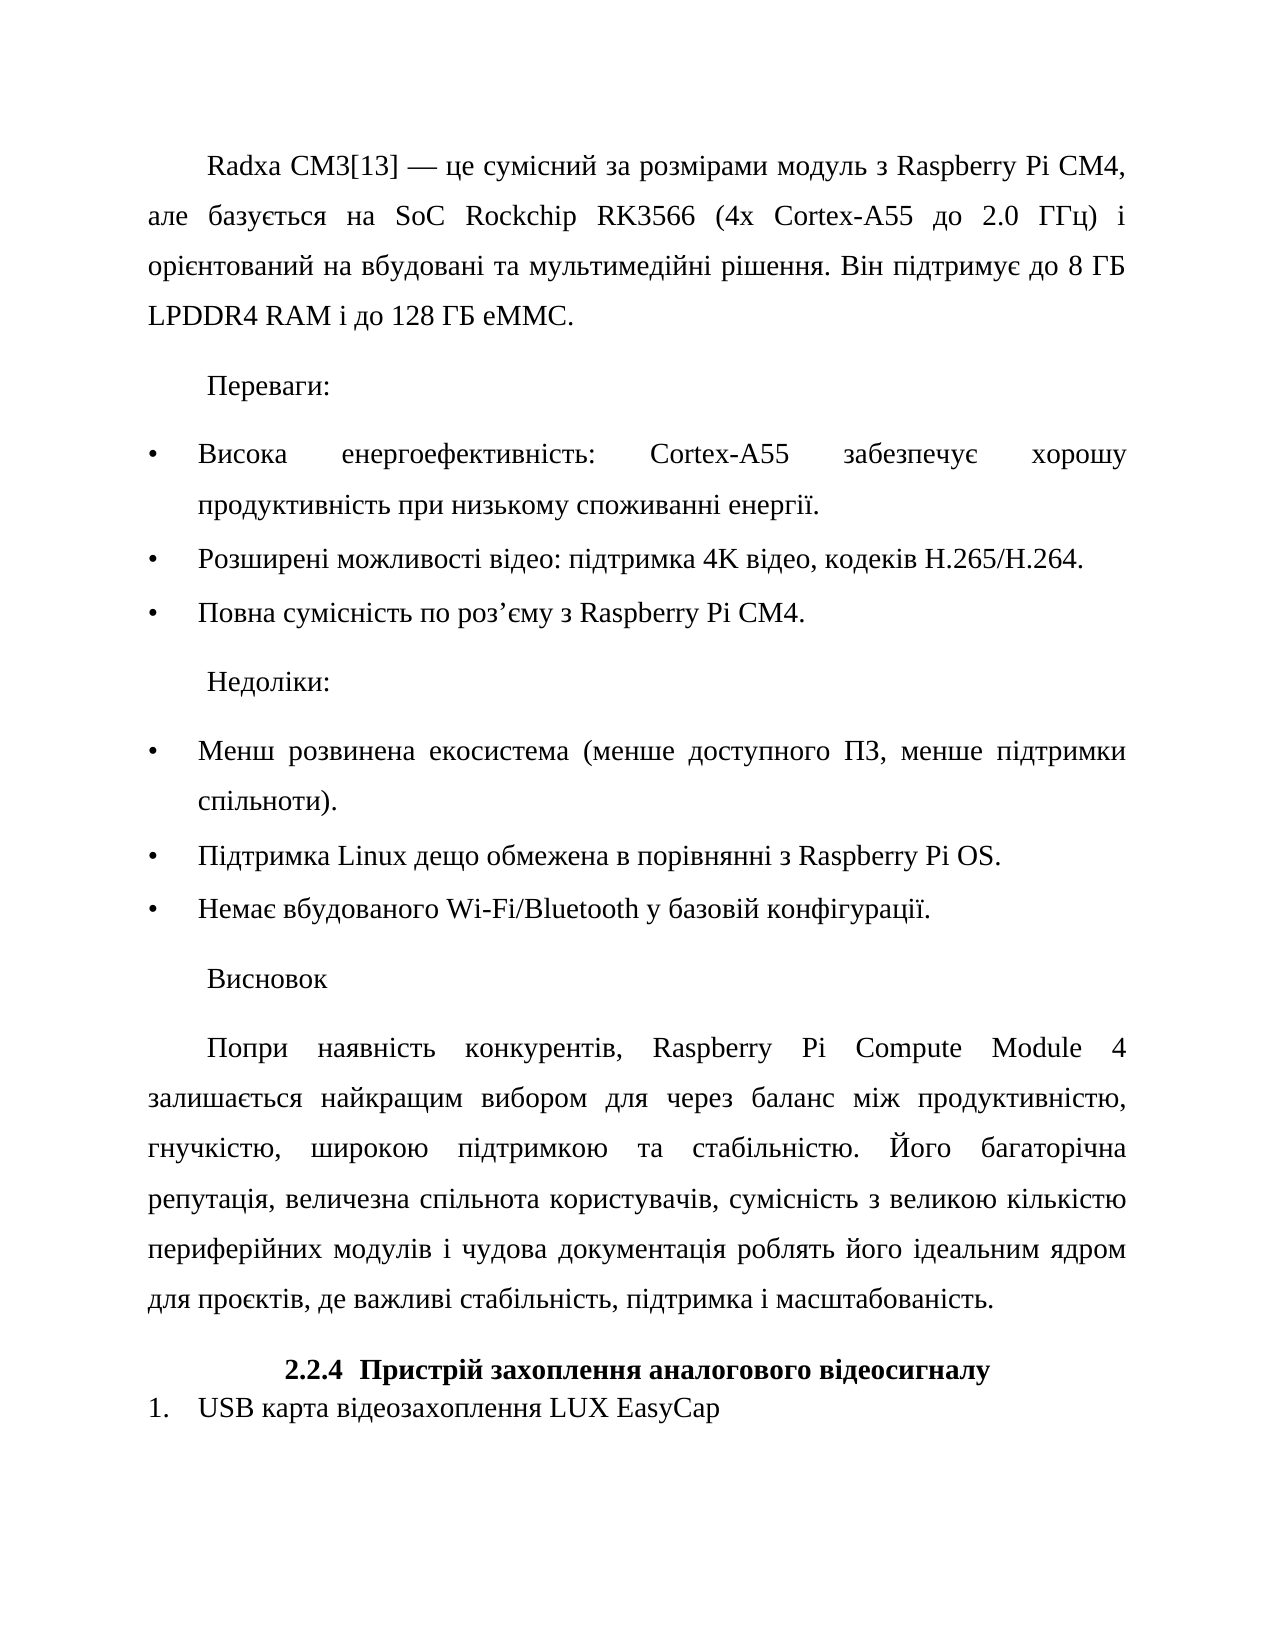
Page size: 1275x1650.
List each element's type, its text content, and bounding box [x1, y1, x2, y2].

text Висновок [148, 961, 1127, 994]
list Повна сумісність по роз’єму з Raspberry Pi CM4. [148, 595, 1127, 629]
list Висока енергоефективність: Cortex-A55 забезпечує хорошу продуктивність при низькому споживанні енергії. [148, 437, 1127, 521]
list Немає вбудованого Wi-Fi/Bluetooth у базовій конфігурації. [148, 892, 1127, 925]
list USB карта відеозахоплення LUX EasyCap [148, 1390, 1127, 1423]
text Попри наявність конкурентів, Raspberry Pi Compute Module 4 залишається найкращим вибором для через баланс між продуктивністю, гнучкістю, широкою підтримкою та стабільністю. Його багаторічна репутація, величезна спільнота користувачів, сумісність з великою кількістю периферійних модулів і чудова документація роблять його ідеальним ядром для проєктів, де важливі стабільність, підтримка і масштабованість. [148, 1030, 1127, 1315]
list Менш розвинена екосистема (менше доступного ПЗ, менше підтримки спільноти). [148, 733, 1127, 817]
text Переваги: [148, 368, 1127, 401]
list Підтримка Linux дещо обмежена в порівнянні з Raspberry Pi OS. [148, 838, 1127, 871]
subtitle Пристрій захоплення аналогового відеосигналу [148, 1352, 1127, 1386]
text Недоліки: [148, 664, 1127, 698]
list Розширені можливості відео: підтримка 4K відео, кодеків H.265/H.264. [148, 541, 1127, 574]
text Radxa CM3[13] — це сумісний за розмірами модуль з Raspberry Pi CM4, але базується на SoC Rockchip RK3566 (4x Cortex-A55 до 2.0 ГГц) і орієнтований на вбудовані та мультимедійні рішення. Він підтримує до 8 ГБ LPDDR4 RAM і до 128 ГБ eMMC. [148, 148, 1127, 332]
